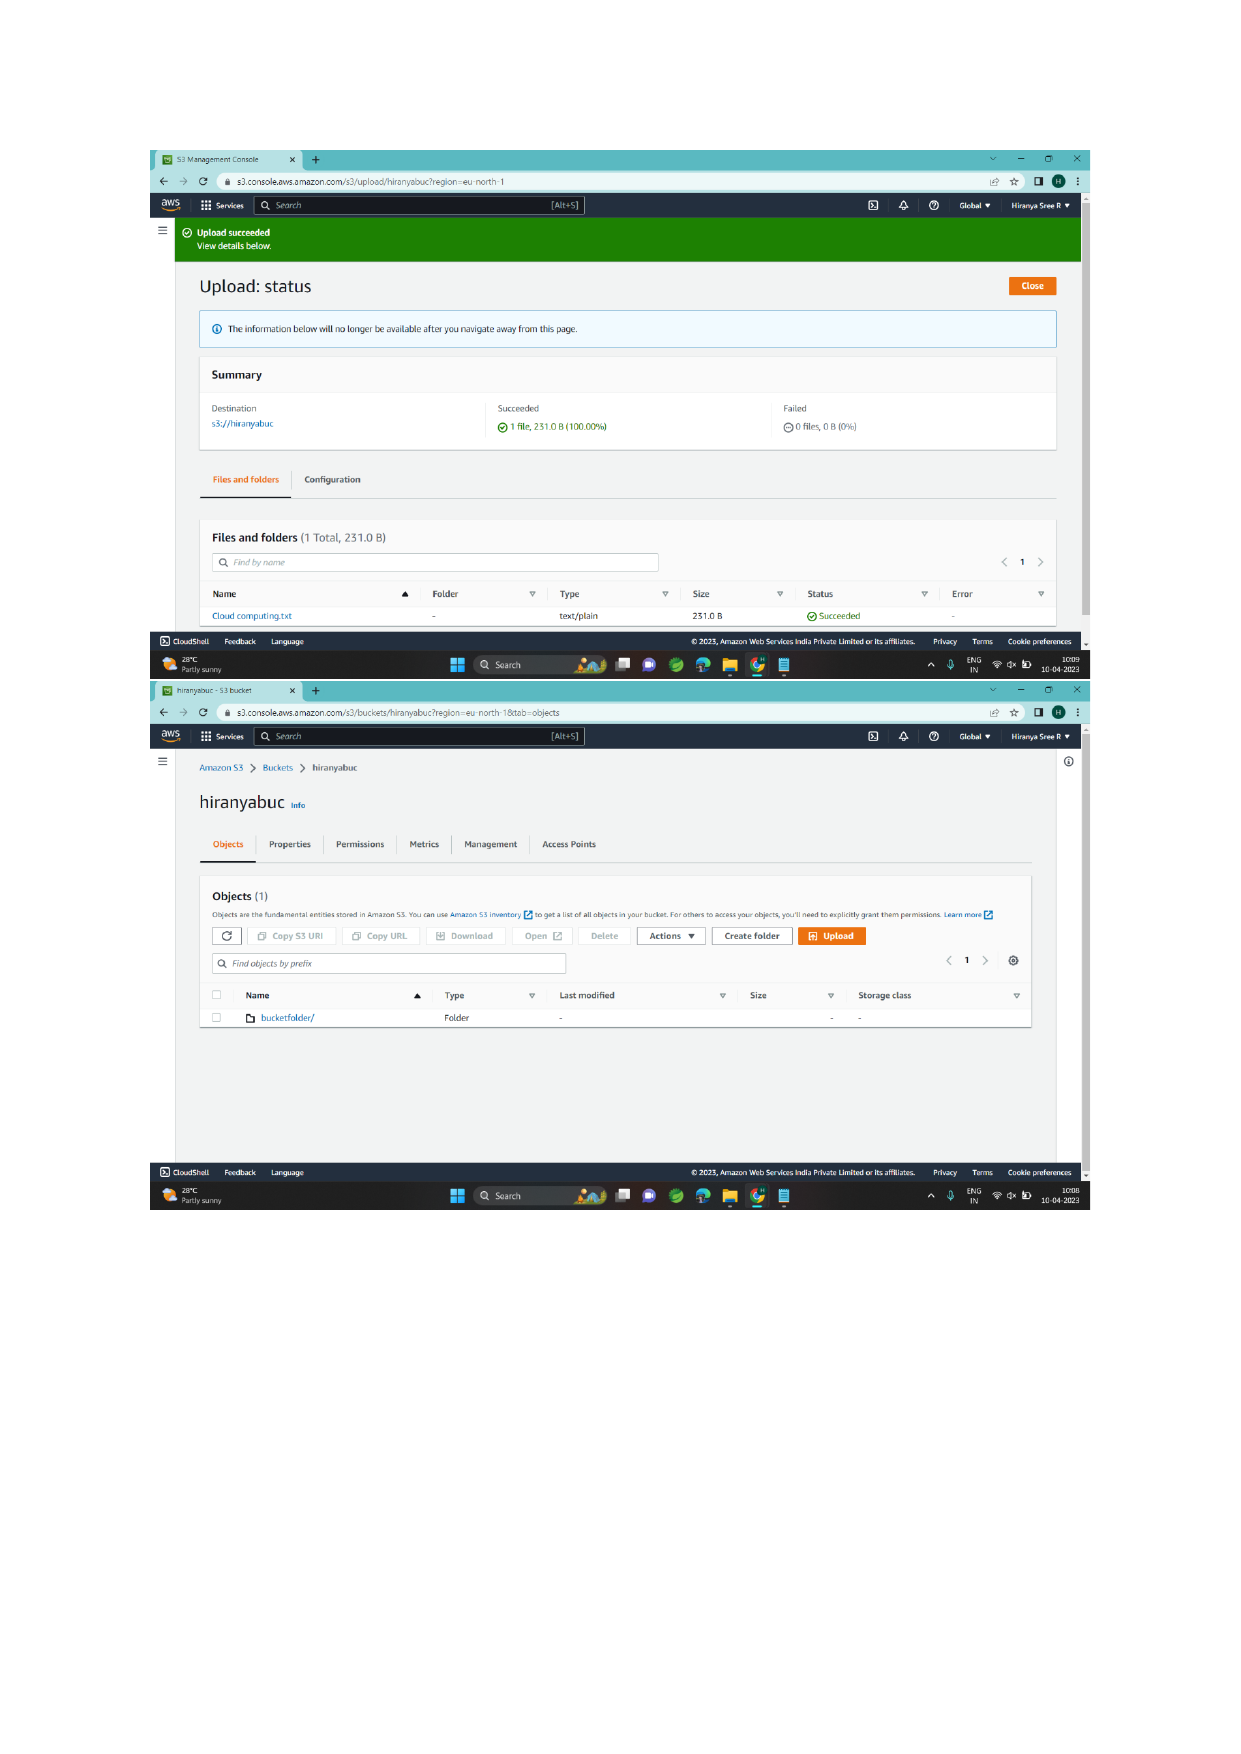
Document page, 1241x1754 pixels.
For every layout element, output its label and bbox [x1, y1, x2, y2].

picture [150, 681, 1091, 1210]
picture [150, 150, 1091, 679]
